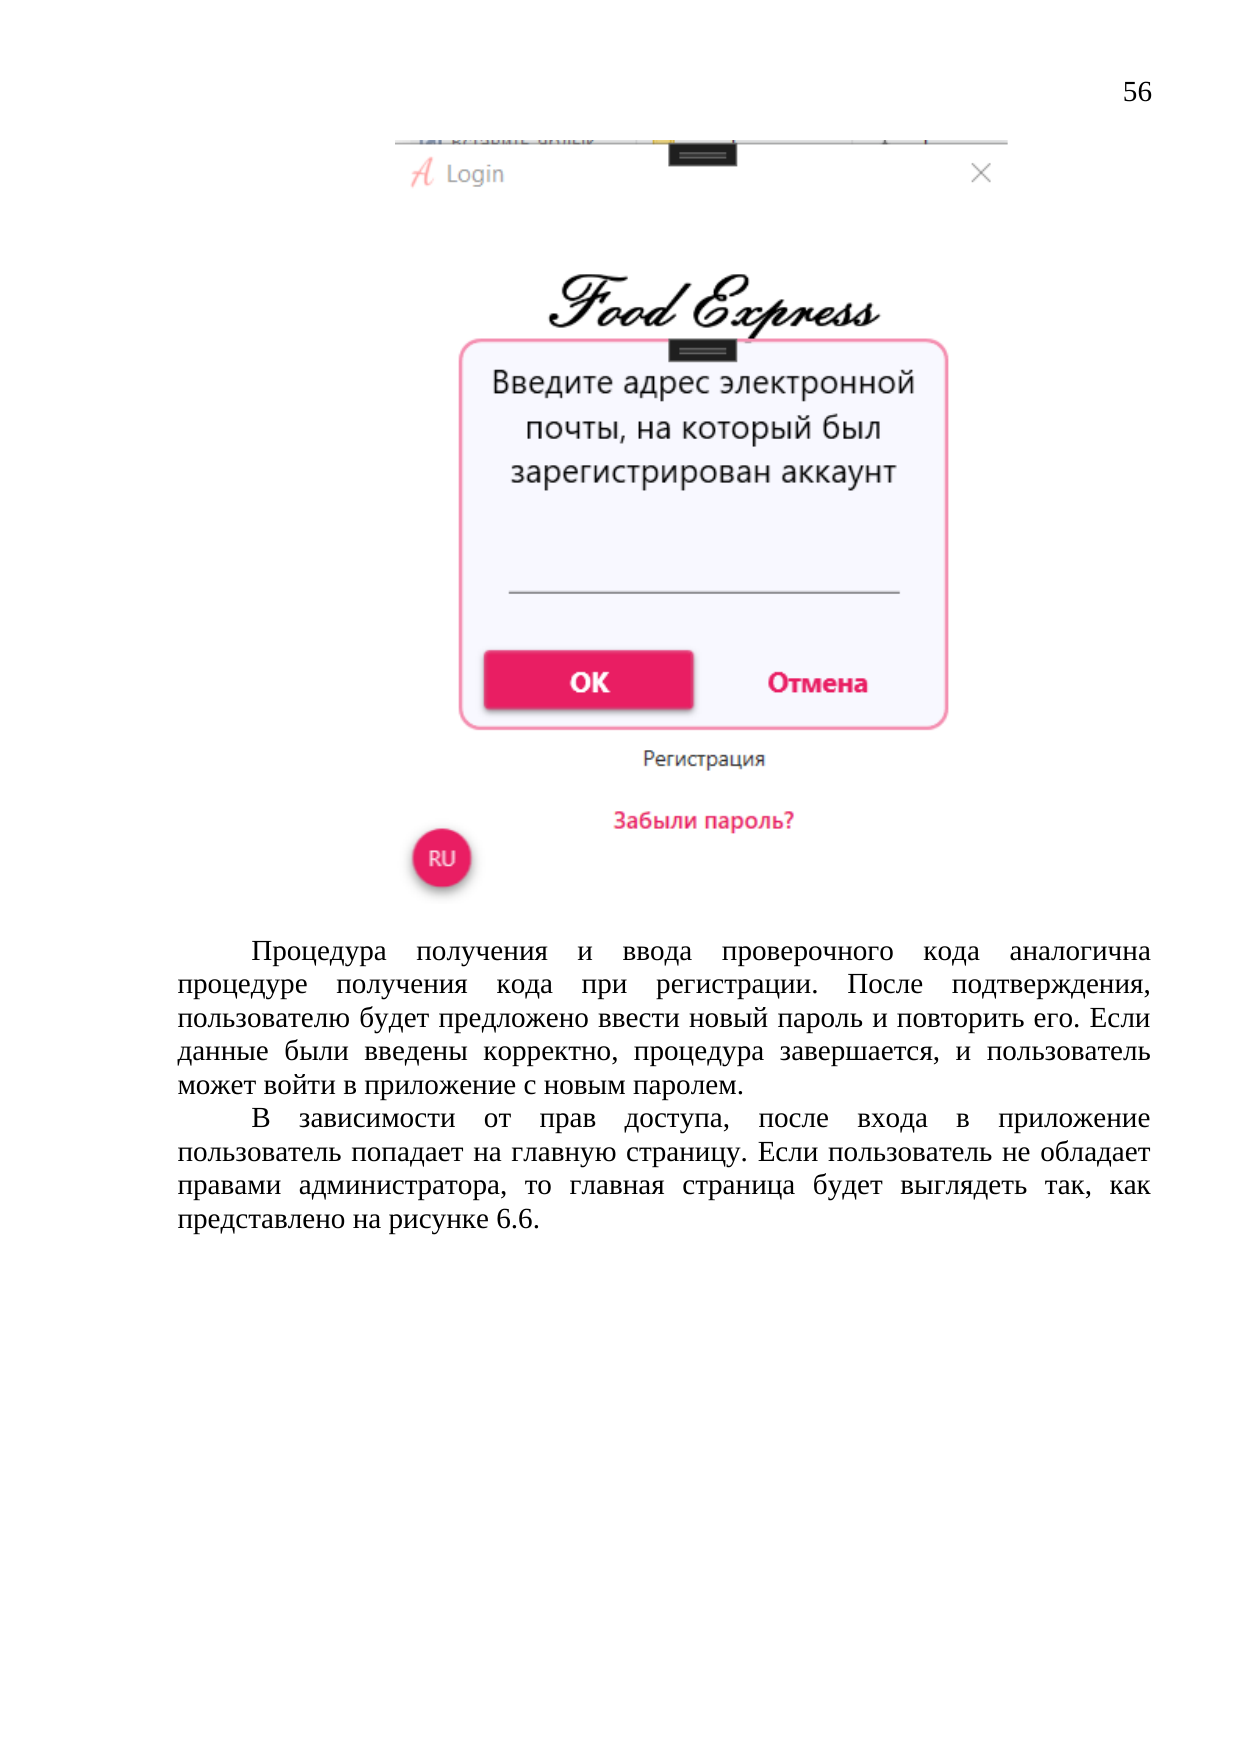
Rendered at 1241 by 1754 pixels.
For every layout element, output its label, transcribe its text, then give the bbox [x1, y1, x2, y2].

text В зависимости от прав доступа, после входа в приложение пользователь попадает на главную страницу. Если пользователь не обладает правами администратора, то главная страница будет выглядеть так, как представлено на рисунке 6.6. [177, 1100, 1152, 1234]
picture [395, 140, 1008, 904]
text Процедура получения и ввода проверочного кода аналогична процедуре получения кода при регистрации. После подтверждения, пользователю будет предложено ввести новый пароль и повторить его. Если данные были введены корректно, процедура завершается, и пользователь может войти в приложение с новым паролем. [177, 933, 1152, 1100]
